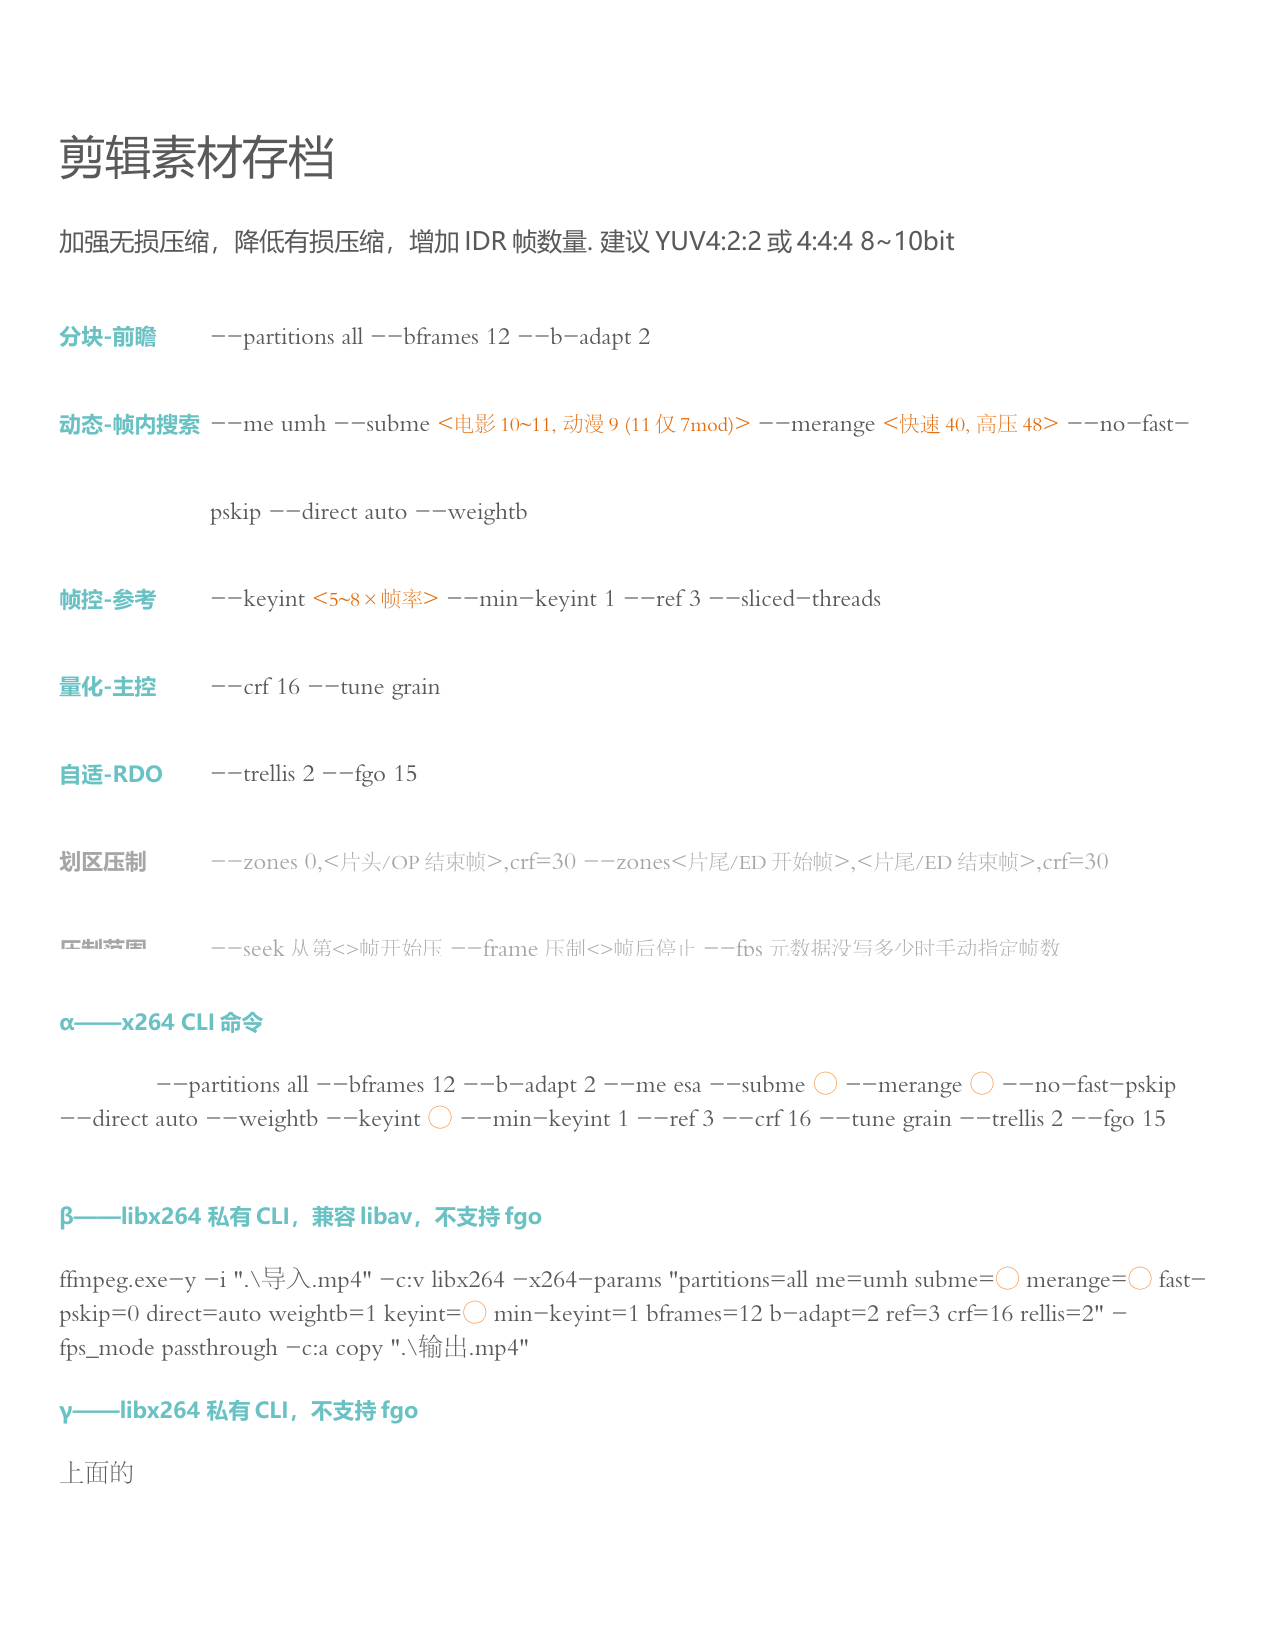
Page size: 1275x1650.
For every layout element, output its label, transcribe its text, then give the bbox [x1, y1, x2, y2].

text γ——libx264 私有CLI，不支持fgo [59, 1393, 1216, 1427]
text 加强无损压缩，降低有损压缩，增加IDR帧数量. 建议YUV4:2:2或4:4:4 8~10bit [59, 223, 1216, 257]
text 上面的 [59, 1456, 1216, 1490]
text β——libx264 私有CLI，兼容libav，不支持fgo [59, 1199, 1216, 1233]
text x264.exe --partitions all --bframes 12 --b-adapt 2 --me esa --subme 〇 --merange 〇 --no-fast-pskip --direct auto --weightb --keyint 〇 --min-keyint 1 --ref 3 --crf 16 --tune grain --trellis 2 --fgo 15 --output ".\输出.mp4" ".\导入.mp4" [59, 1068, 1216, 1170]
text α——x264 CLI命令 [59, 1005, 1216, 1039]
text ffmpeg.exe-y -i ".\导入.mp4" -c:v libx264 -x264-params "partitions=all:me=umh:subme=〇:merange=〇:fast-pskip=0:direct=auto:weightb=1:keyint=〇:min-keyint=1:bframes=12:b-adapt=2:ref=3:crf=16:rellis=2" -fps_mode passthrough -c:a copy ".\输出.mp4" [59, 1262, 1216, 1364]
text 剪辑素材存档 [59, 121, 1216, 189]
